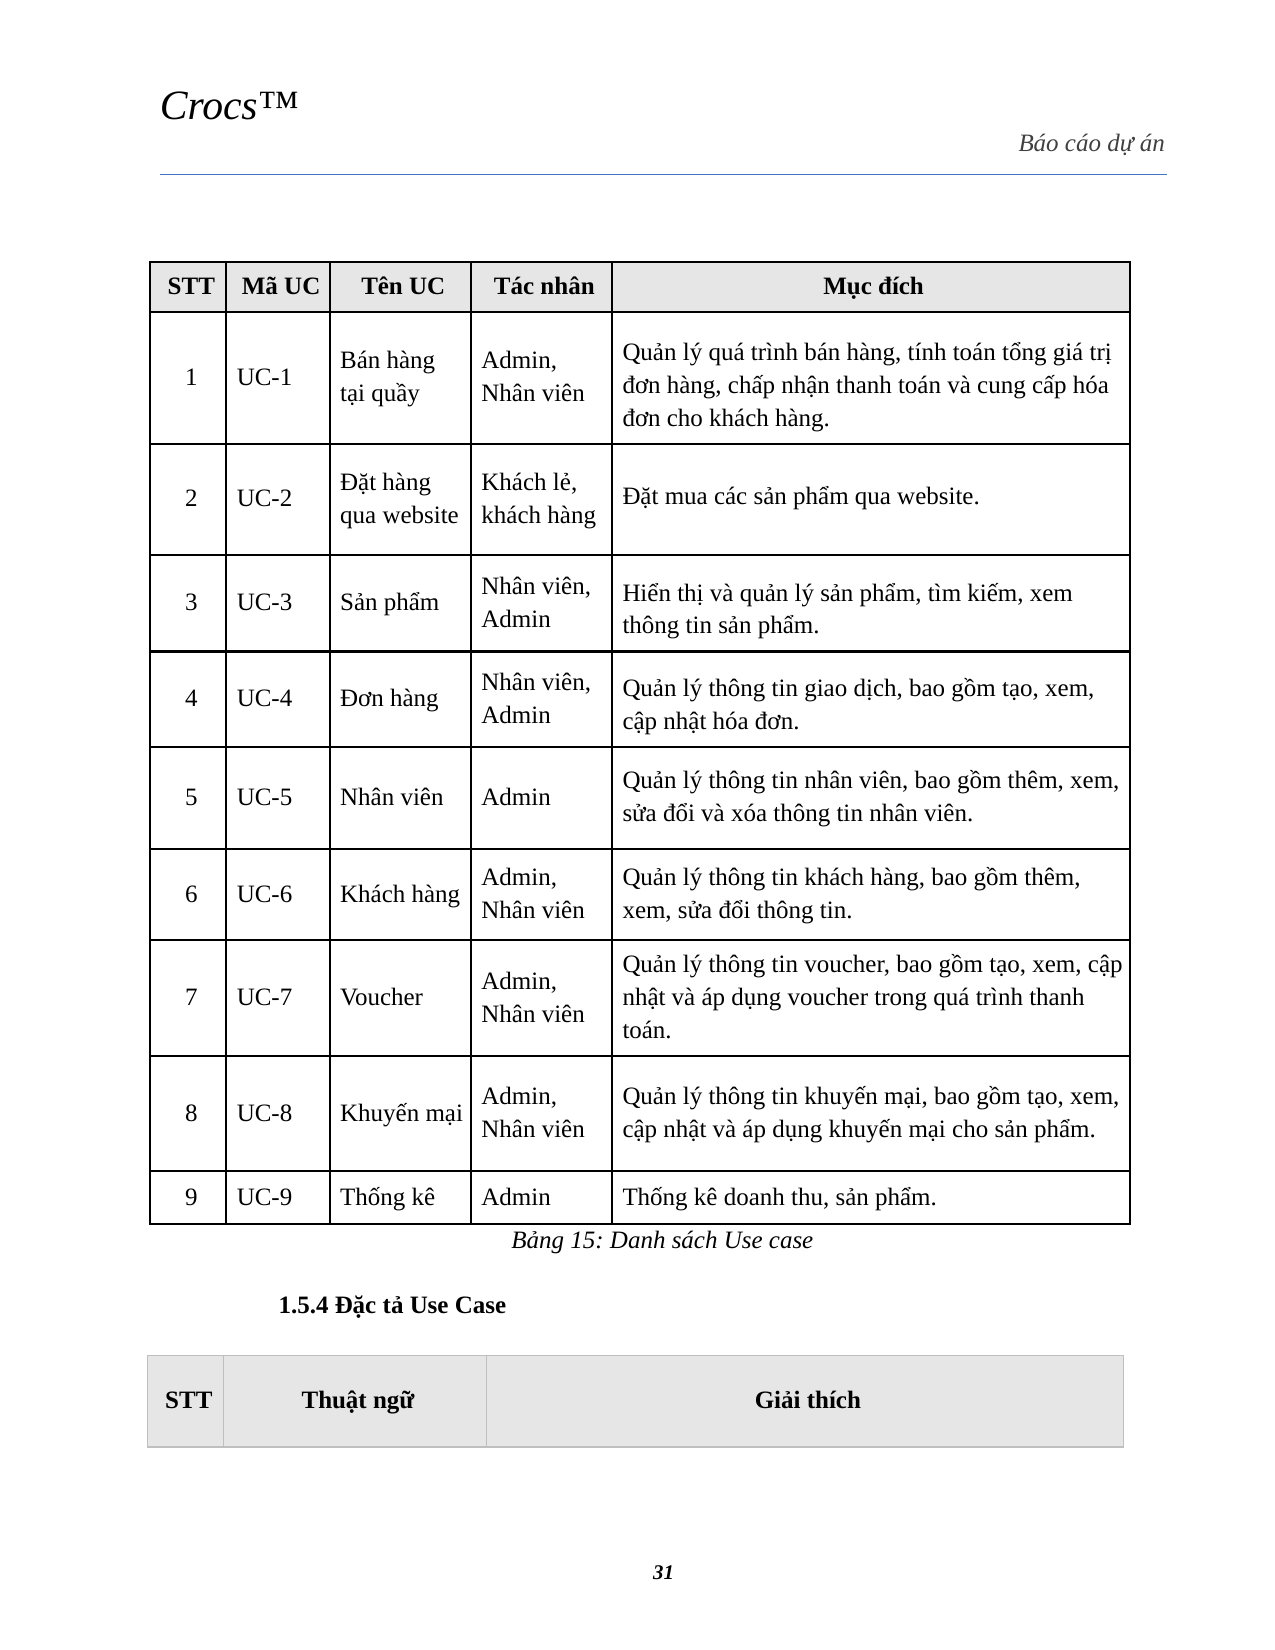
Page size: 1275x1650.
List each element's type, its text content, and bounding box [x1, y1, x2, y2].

table_cell Đặt mua các sản phẩm qua website. [613, 445, 1129, 553]
table_cell 1 [151, 313, 225, 443]
table_cell Quản lý thông tin khuyến mại, bao gồm tạo, xem, cập nhật và áp dụng khuyến mại cho sản phẩm. [613, 1057, 1129, 1170]
table_cell UC-3 [227, 556, 329, 650]
table_cell UC-5 [227, 748, 329, 848]
table_cell 6 [151, 850, 225, 939]
subtitle Bảng 15: Danh sách Use case [159, 1225, 1167, 1253]
table_cell 7 [151, 941, 225, 1055]
table_cell Nhân viên [331, 748, 470, 848]
table_cell Admin [472, 1172, 611, 1223]
table_cell Admin [472, 748, 611, 848]
table_cell Bán hàng tại quầy [331, 313, 470, 443]
table_cell Quản lý thông tin voucher, bao gồm tạo, xem, cập nhật và áp dụng voucher trong quá trình thanh toán. [613, 941, 1129, 1055]
text 1.5.4 Đặc tả Use Case [159, 1290, 1167, 1319]
table_cell Khách lẻ, khách hàng [472, 445, 611, 553]
table_cell Đặt hàng qua website [331, 445, 470, 553]
table_cell UC-7 [227, 941, 329, 1055]
table_cell UC-1 [227, 313, 329, 443]
table_cell Hiển thị và quản lý sản phẩm, tìm kiếm, xem thông tin sản phẩm. [613, 556, 1129, 650]
table_cell UC-9 [227, 1172, 329, 1223]
table_cell UC-6 [227, 850, 329, 939]
table_header STT [151, 263, 225, 311]
table_cell Sản phẩm [331, 556, 470, 650]
table_cell UC-4 [227, 653, 329, 746]
table_cell Quản lý thông tin khách hàng, bao gồm thêm, xem, sửa đổi thông tin. [613, 850, 1129, 939]
table_cell 2 [151, 445, 225, 553]
table_cell Thống kê [331, 1172, 470, 1223]
table_cell UC-8 [227, 1057, 329, 1170]
table_cell Quản lý quá trình bán hàng, tính toán tổng giá trị đơn hàng, chấp nhận thanh toán và cung cấp hóa đơn cho khách hàng. [613, 313, 1129, 443]
table_cell 3 [151, 556, 225, 650]
table_cell 9 [151, 1172, 225, 1223]
table_cell Đơn hàng [331, 653, 470, 746]
table_cell Admin, Nhân viên [472, 941, 611, 1055]
table_cell Voucher [331, 941, 470, 1055]
table_cell Thống kê doanh thu, sản phẩm. [613, 1172, 1129, 1223]
table_cell Admin, Nhân viên [472, 313, 611, 443]
table_cell Khuyến mại [331, 1057, 470, 1170]
table_cell UC-2 [227, 445, 329, 553]
table_header Tên UC [331, 263, 470, 311]
table_header STT [148, 1356, 223, 1446]
table_cell Admin, Nhân viên [472, 850, 611, 939]
table_cell 4 [151, 653, 225, 746]
table_header Mã UC [227, 263, 329, 311]
table_cell Khách hàng [331, 850, 470, 939]
table_cell 8 [151, 1057, 225, 1170]
table_header Giải thích [487, 1356, 1123, 1446]
table_header Thuật ngữ [224, 1356, 486, 1446]
table_header Tác nhân [472, 263, 611, 311]
table_cell Quản lý thông tin nhân viên, bao gồm thêm, xem, sửa đổi và xóa thông tin nhân viên. [613, 748, 1129, 848]
table_cell Quản lý thông tin giao dịch, bao gồm tạo, xem, cập nhật hóa đơn. [613, 653, 1129, 746]
table_cell Nhân viên, Admin [472, 653, 611, 746]
table_cell 5 [151, 748, 225, 848]
table_header Mục đích [613, 263, 1129, 311]
table_cell Nhân viên, Admin [472, 556, 611, 650]
table_cell Admin, Nhân viên [472, 1057, 611, 1170]
